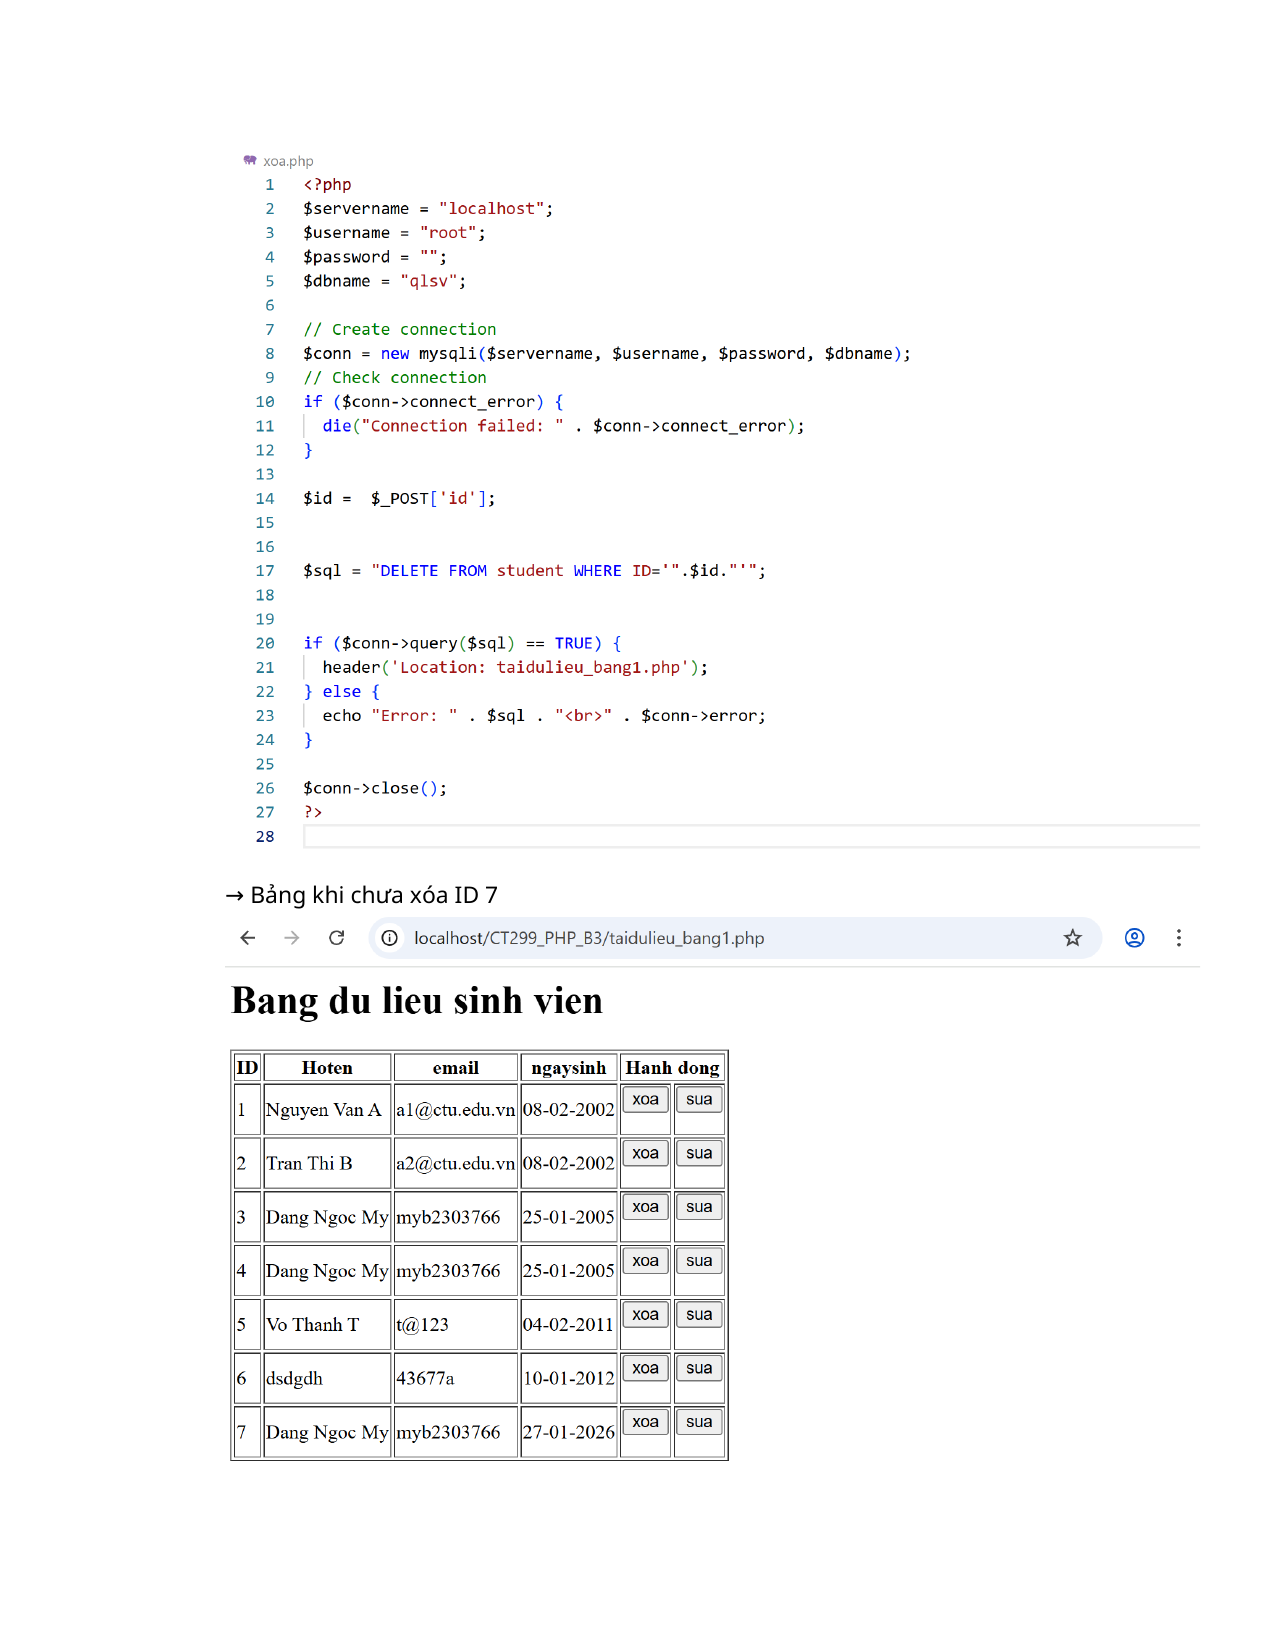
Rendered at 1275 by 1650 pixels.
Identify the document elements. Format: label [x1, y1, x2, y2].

picture [225, 150, 1200, 875]
picture [225, 914, 1200, 1490]
